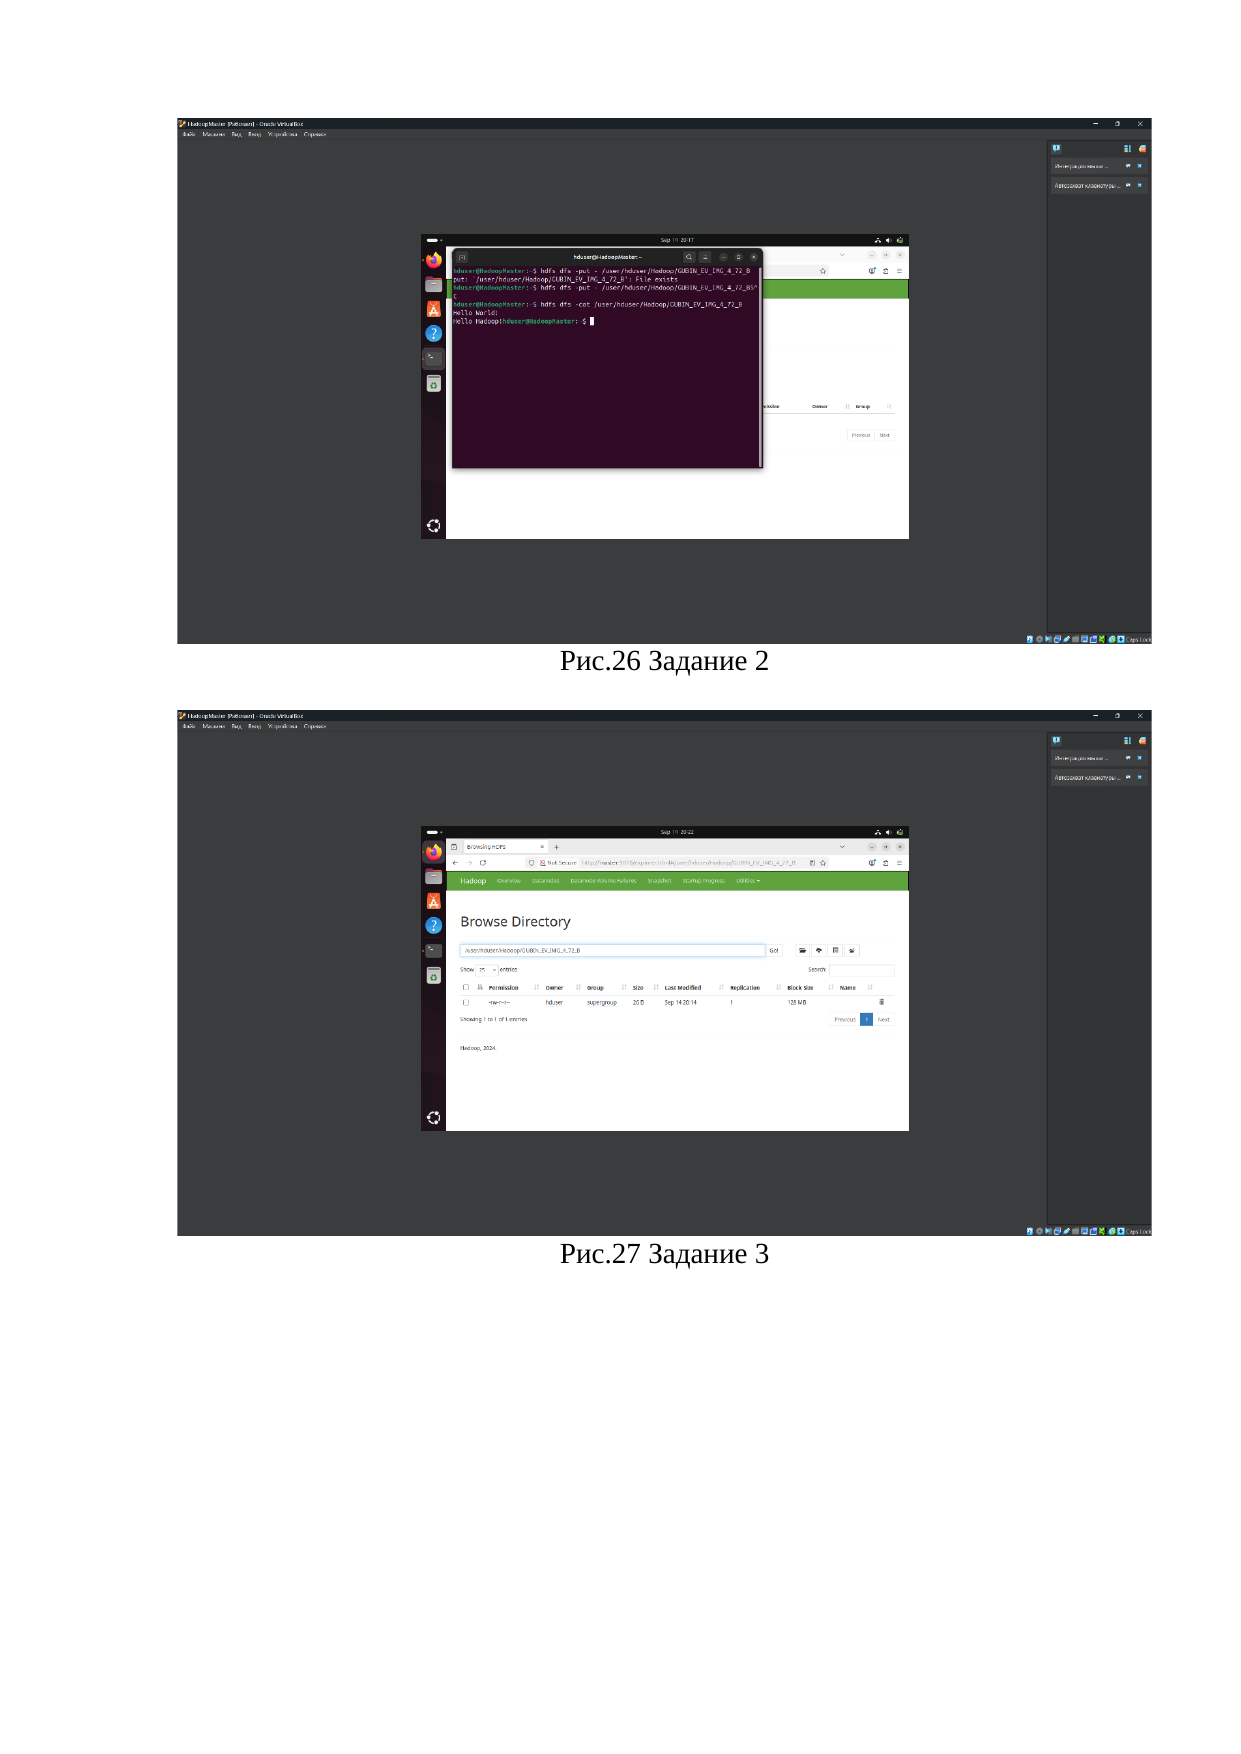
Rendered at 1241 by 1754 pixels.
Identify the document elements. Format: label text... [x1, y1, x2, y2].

picture [177, 710, 1152, 1236]
text Рис.26 Задание 2 [177, 644, 1152, 677]
picture [177, 118, 1152, 644]
text Рис.27 Задание 3 [177, 1236, 1152, 1269]
